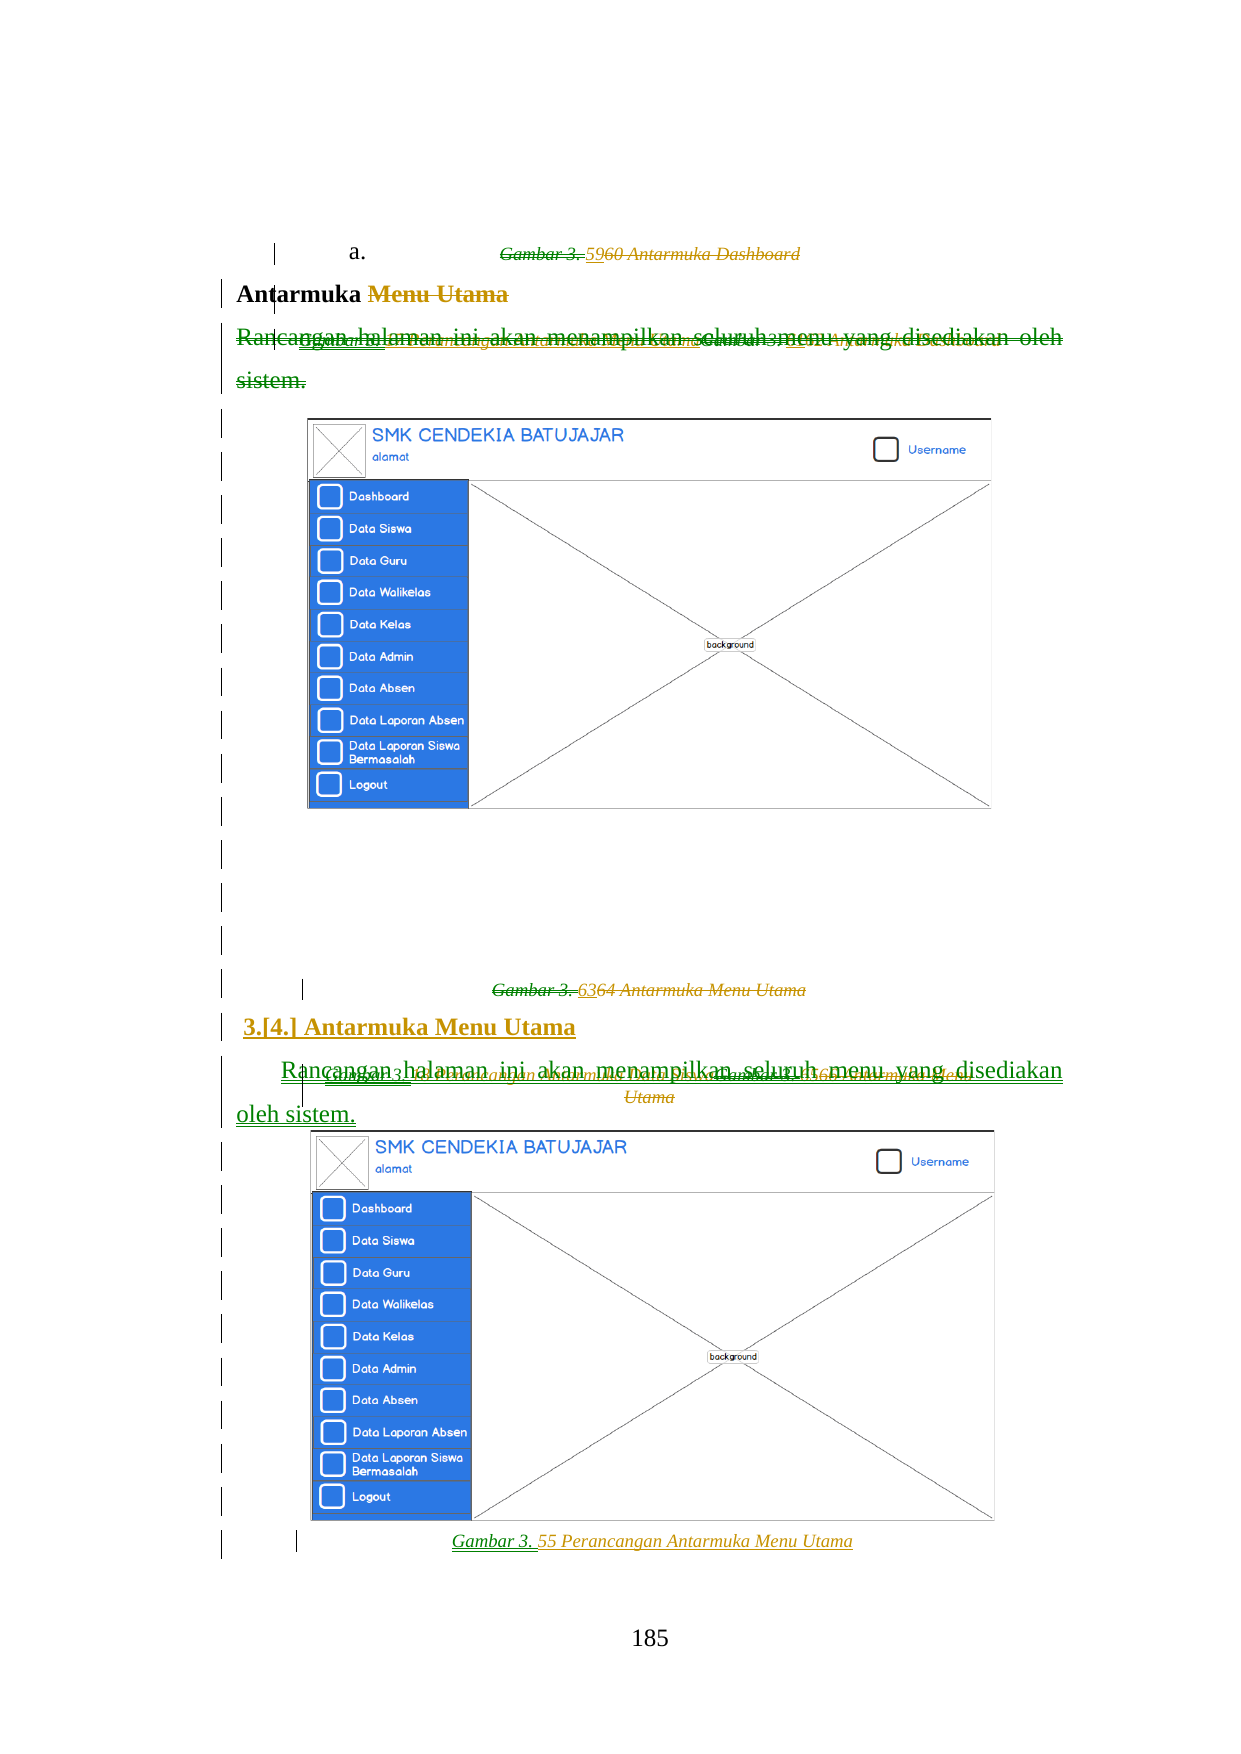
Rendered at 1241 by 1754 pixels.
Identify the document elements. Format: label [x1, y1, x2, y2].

picture [310, 1130, 995, 1521]
picture [307, 418, 992, 809]
